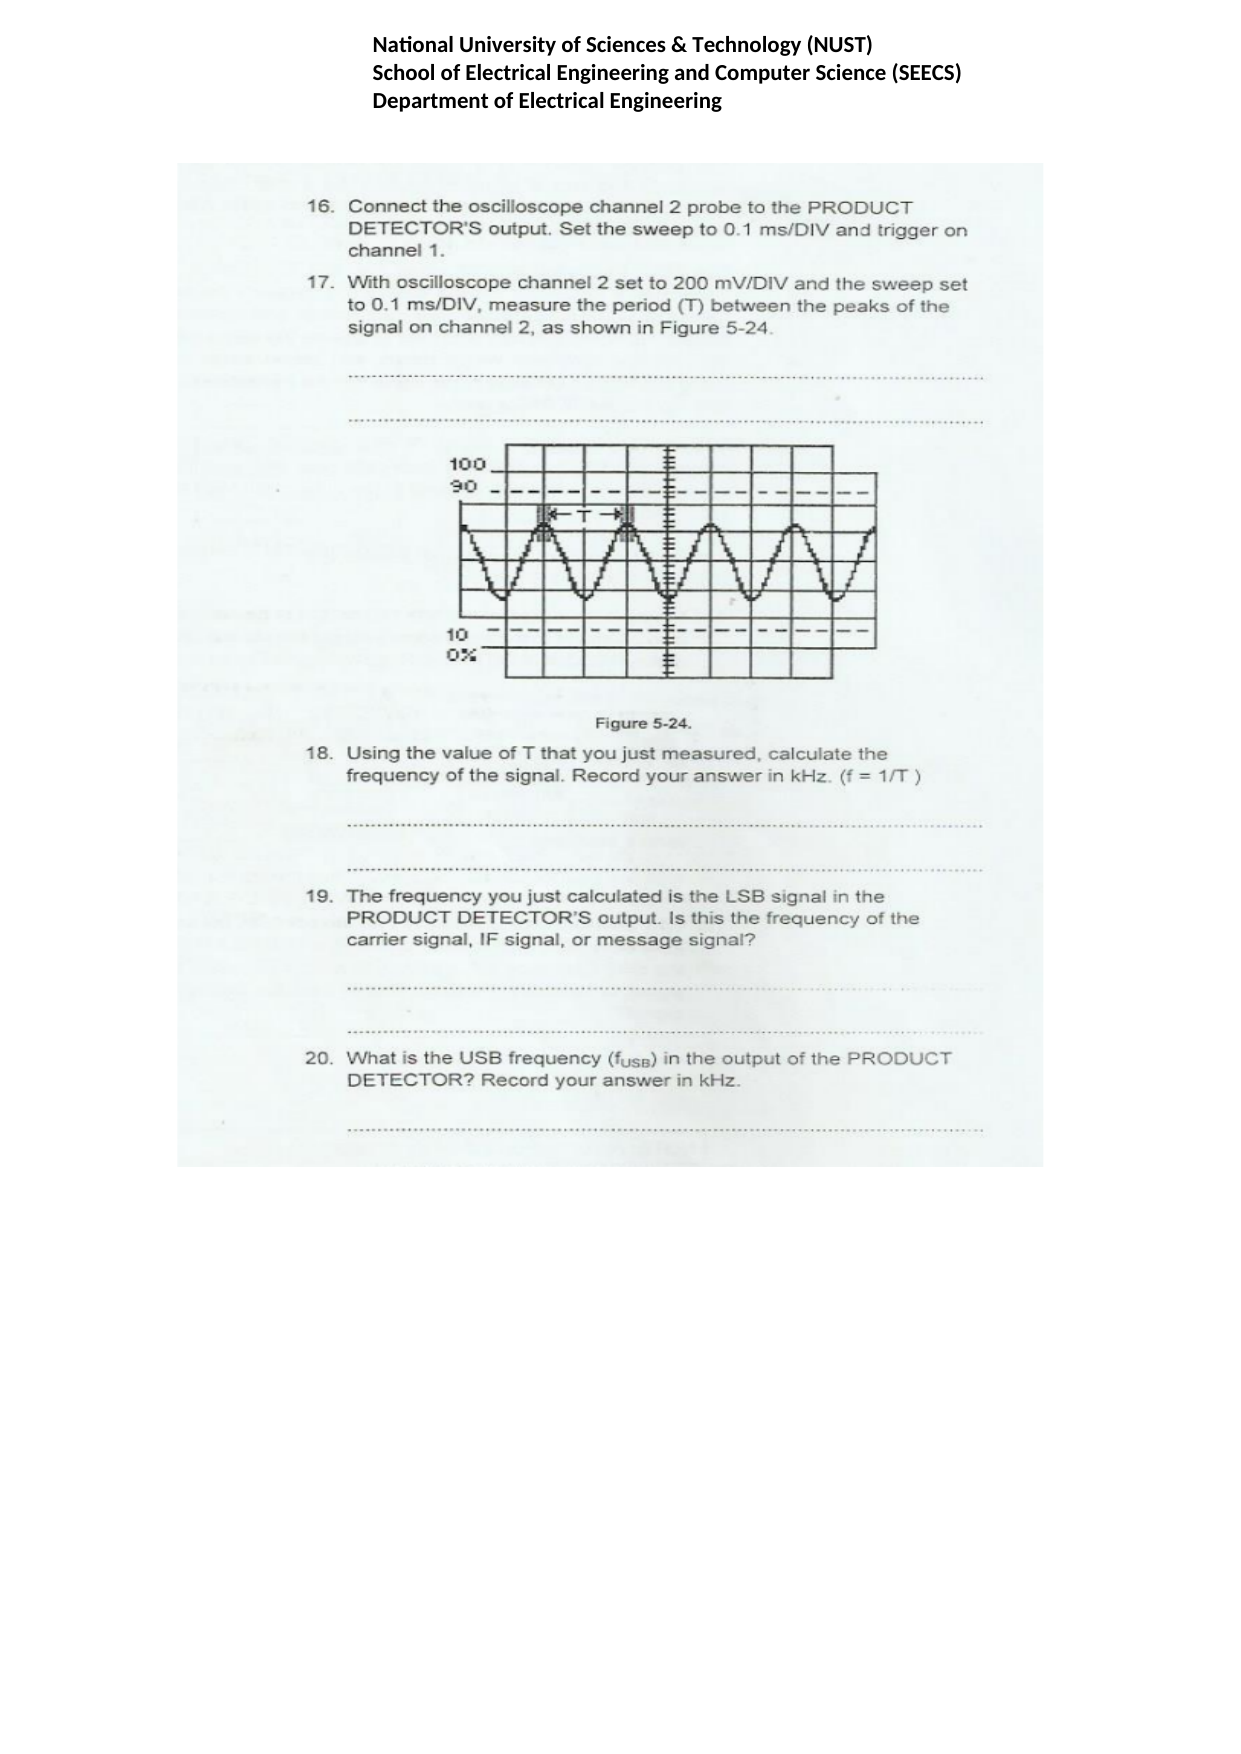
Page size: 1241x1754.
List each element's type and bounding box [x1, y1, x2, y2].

picture [177, 163, 1044, 1167]
